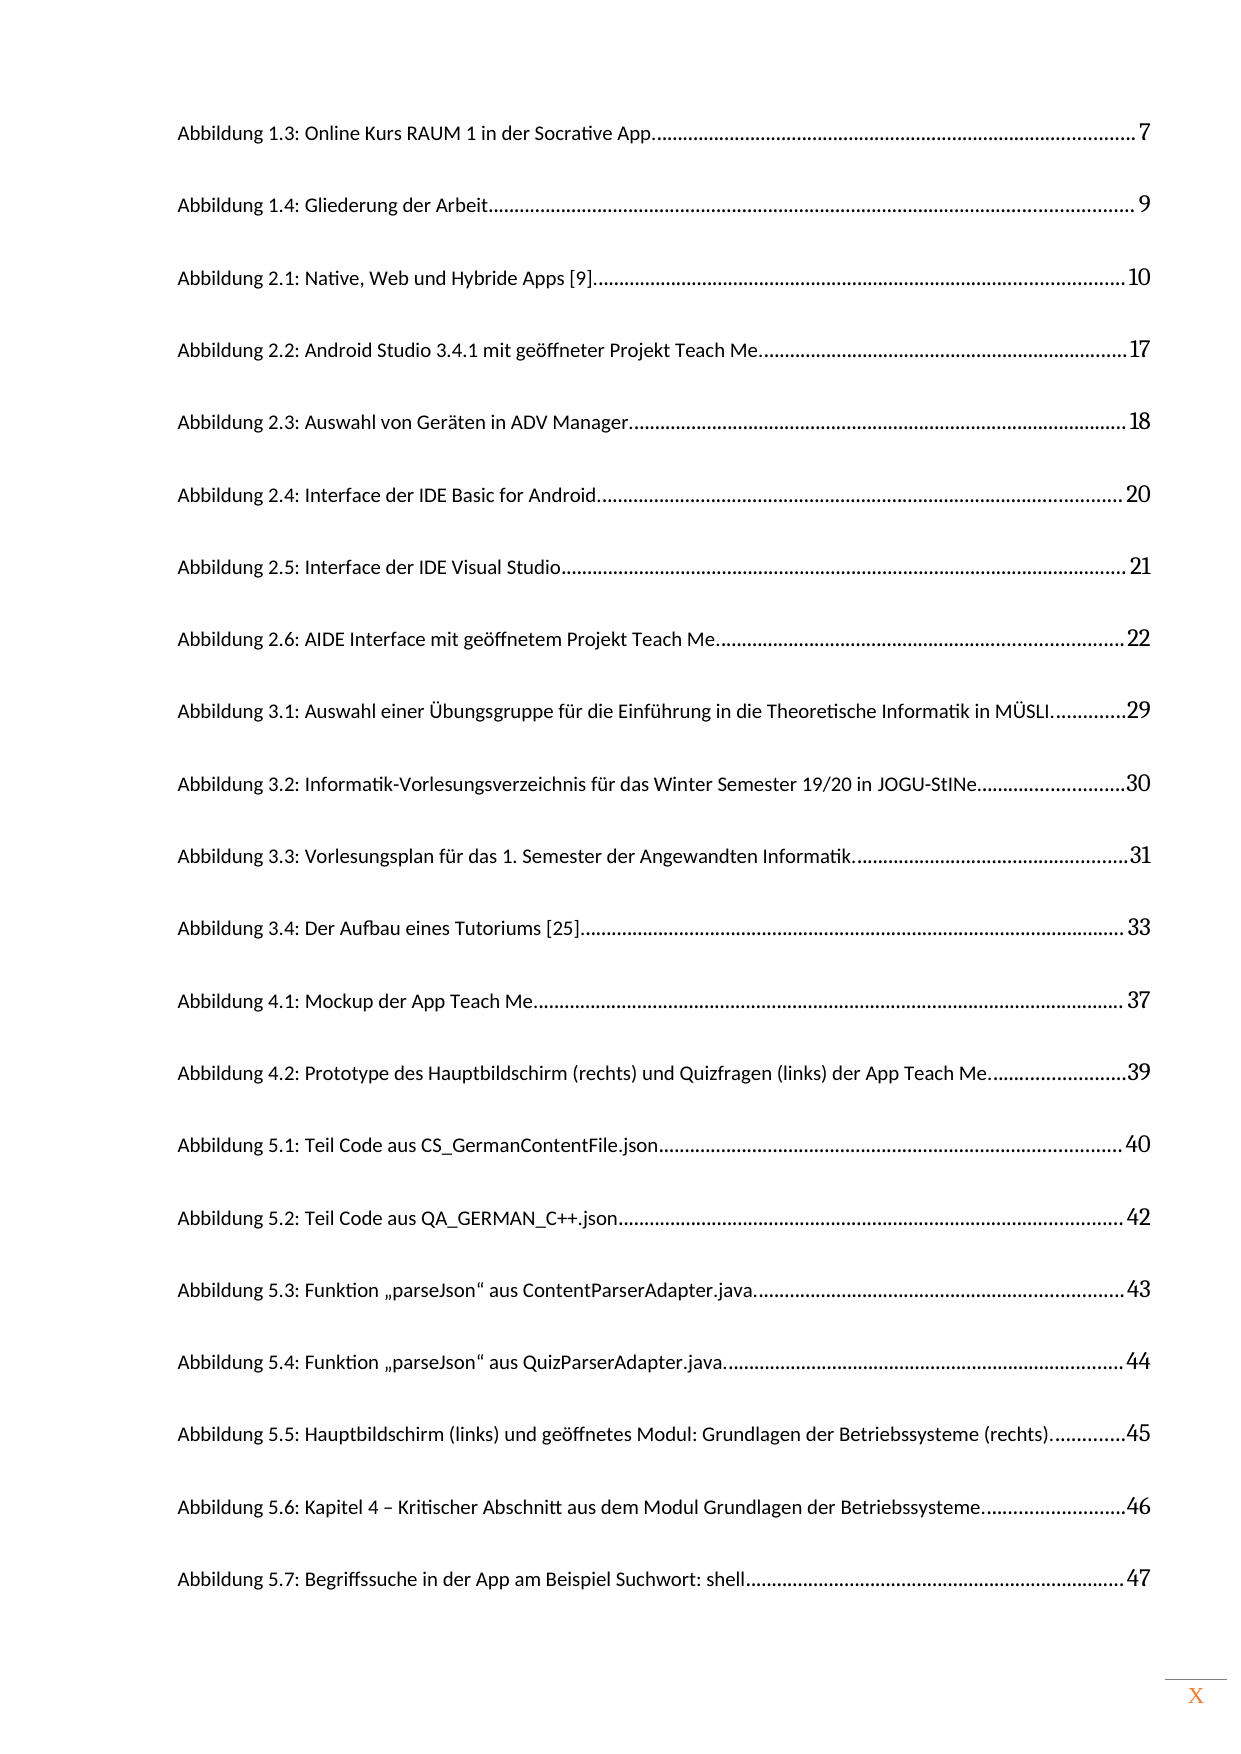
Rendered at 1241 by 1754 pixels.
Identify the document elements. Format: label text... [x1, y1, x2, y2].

text Abbildung 2.5: Interface der IDE Visual Studio 21 [177, 552, 1152, 581]
text Abbildung 5.7: Begriffssuche in der App am Beispiel Suchwort: shell 47 [177, 1564, 1152, 1593]
text Abbildung 3.1: Auswahl einer Übungsgruppe für die Einführung in die Theoretische Informatik in MÜSLI. 29 [177, 696, 1152, 725]
text Abbildung 5.4: Funktion „parseJson“ aus QuizParserAdapter.java. 44 [177, 1347, 1152, 1376]
text Abbildung 5.2: Teil Code aus QA_GERMAN_C++.json 42 [177, 1202, 1152, 1231]
text Abbildung 3.4: Der Aufbau eines Tutoriums [25]. 33 [177, 913, 1152, 942]
text Abbildung 1.4: Gliederung der Arbeit 9 [177, 190, 1152, 219]
text Abbildung 4.2: Prototype des Hauptbildschirm (rechts) und Quizfragen (links) der App Teach Me. 39 [177, 1058, 1152, 1087]
text Abbildung 5.5: Hauptbildschirm (links) und geöffnetes Modul: Grundlagen der Betriebssysteme (rechts). 45 [177, 1419, 1152, 1448]
text Abbildung 2.2: Android Studio 3.4.1 mit geöffneter Projekt Teach Me. 17 [177, 335, 1152, 364]
text Abbildung 1.3: Online Kurs RAUM 1 in der Socrative App. 7 [177, 118, 1152, 147]
text Abbildung 5.1: Teil Code aus CS_GermanContentFile.json 40 [177, 1130, 1152, 1159]
text Abbildung 2.4: Interface der IDE Basic for Android. 20 [177, 479, 1152, 508]
text Abbildung 2.6: AIDE Interface mit geöffnetem Projekt Teach Me. 22 [177, 624, 1152, 653]
text Abbildung 4.1: Mockup der App Teach Me. 37 [177, 986, 1152, 1014]
text Abbildung 5.3: Funktion „parseJson“ aus ContentParserAdapter.java. 43 [177, 1275, 1152, 1303]
text Abbildung 3.2: Informatik-Vorlesungsverzeichnis für das Winter Semester 19/20 in JOGU-StINe. 30 [177, 769, 1152, 797]
text Abbildung 3.3: Vorlesungsplan für das 1. Semester der Angewandten Informatik. 31 [177, 841, 1152, 870]
text Abbildung 2.1: Native, Web und Hybride Apps [9]. 10 [177, 263, 1152, 291]
text Abbildung 2.3: Auswahl von Geräten in ADV Manager. 18 [177, 407, 1152, 436]
text Abbildung 5.6: Kapitel 4 – Kritischer Abschnitt aus dem Modul Grundlagen der Betriebssysteme. 46 [177, 1492, 1152, 1520]
